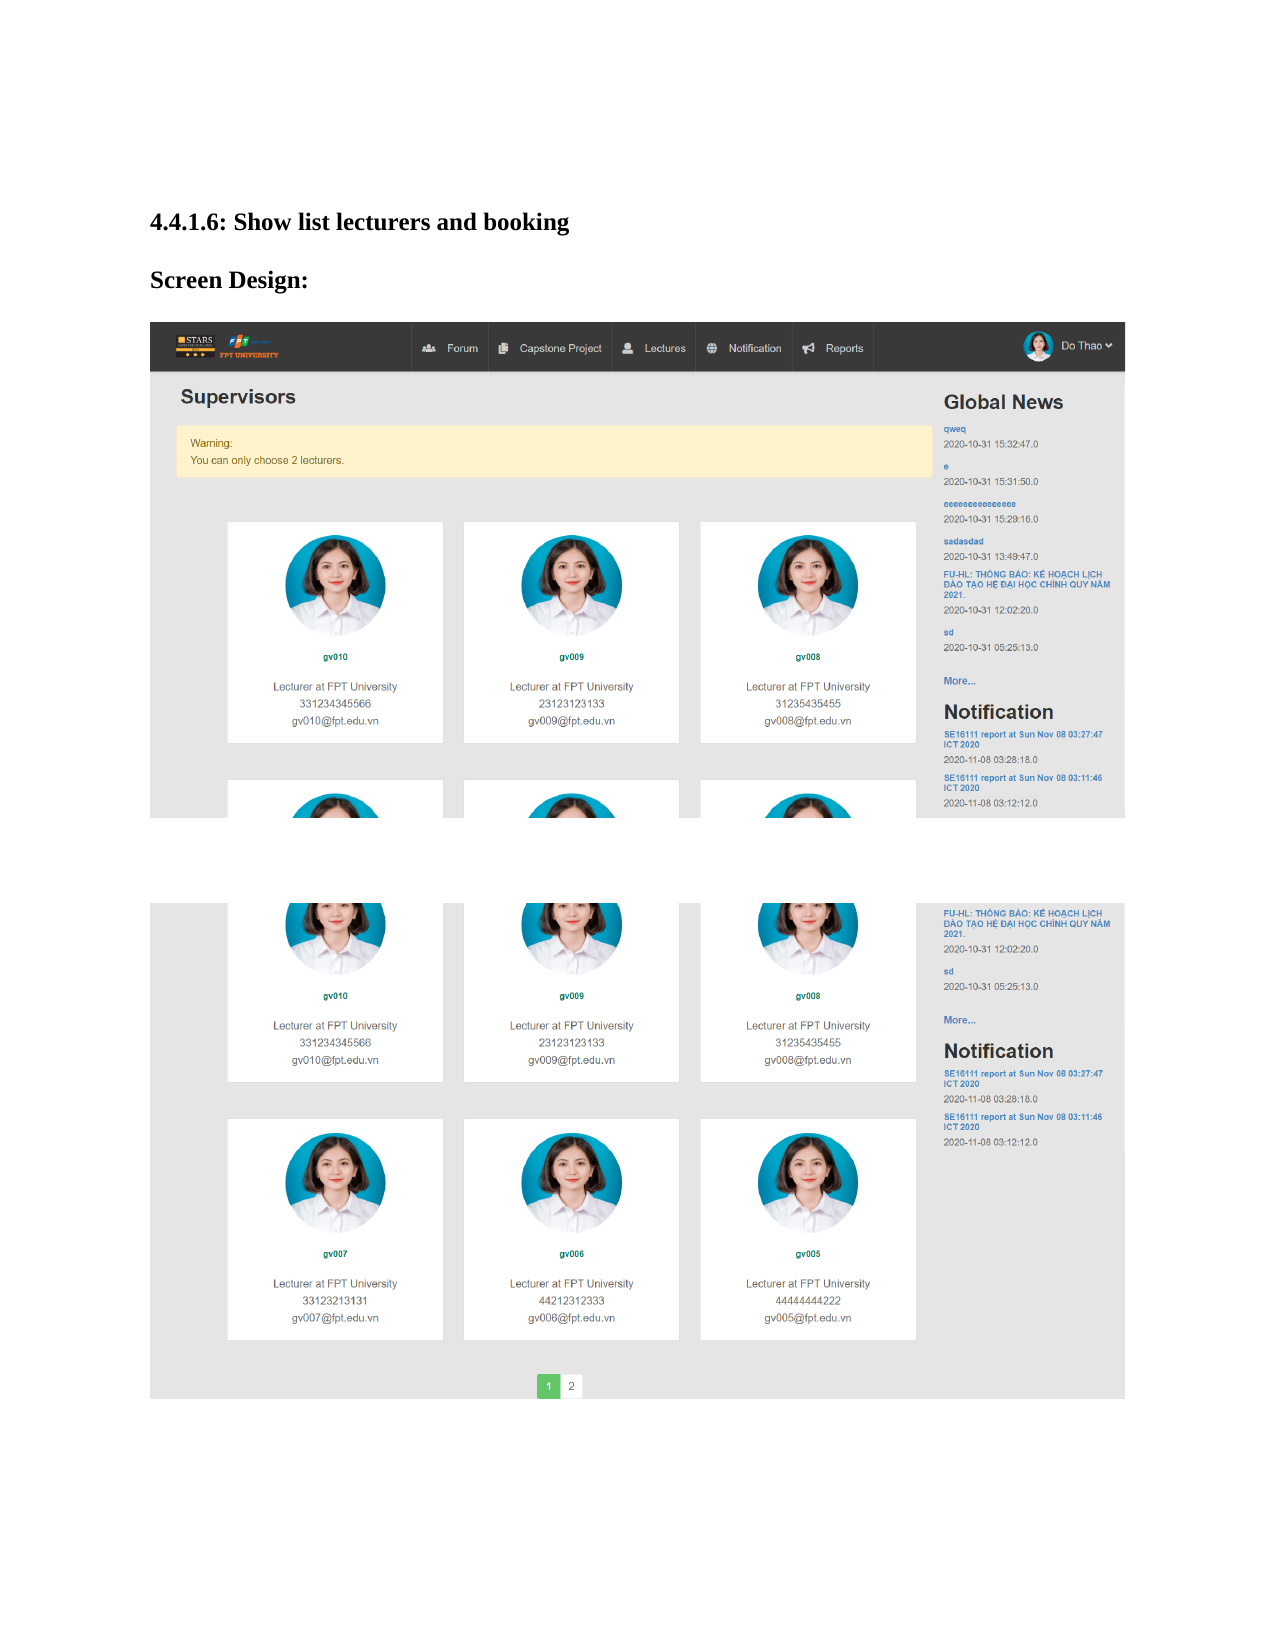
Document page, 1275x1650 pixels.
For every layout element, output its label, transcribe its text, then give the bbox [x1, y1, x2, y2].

picture [150, 322, 1125, 818]
text 4.4.1.6: Show list lecturers and booking [150, 207, 1125, 236]
picture [150, 903, 1125, 1399]
text Screen Design: [150, 265, 1125, 294]
